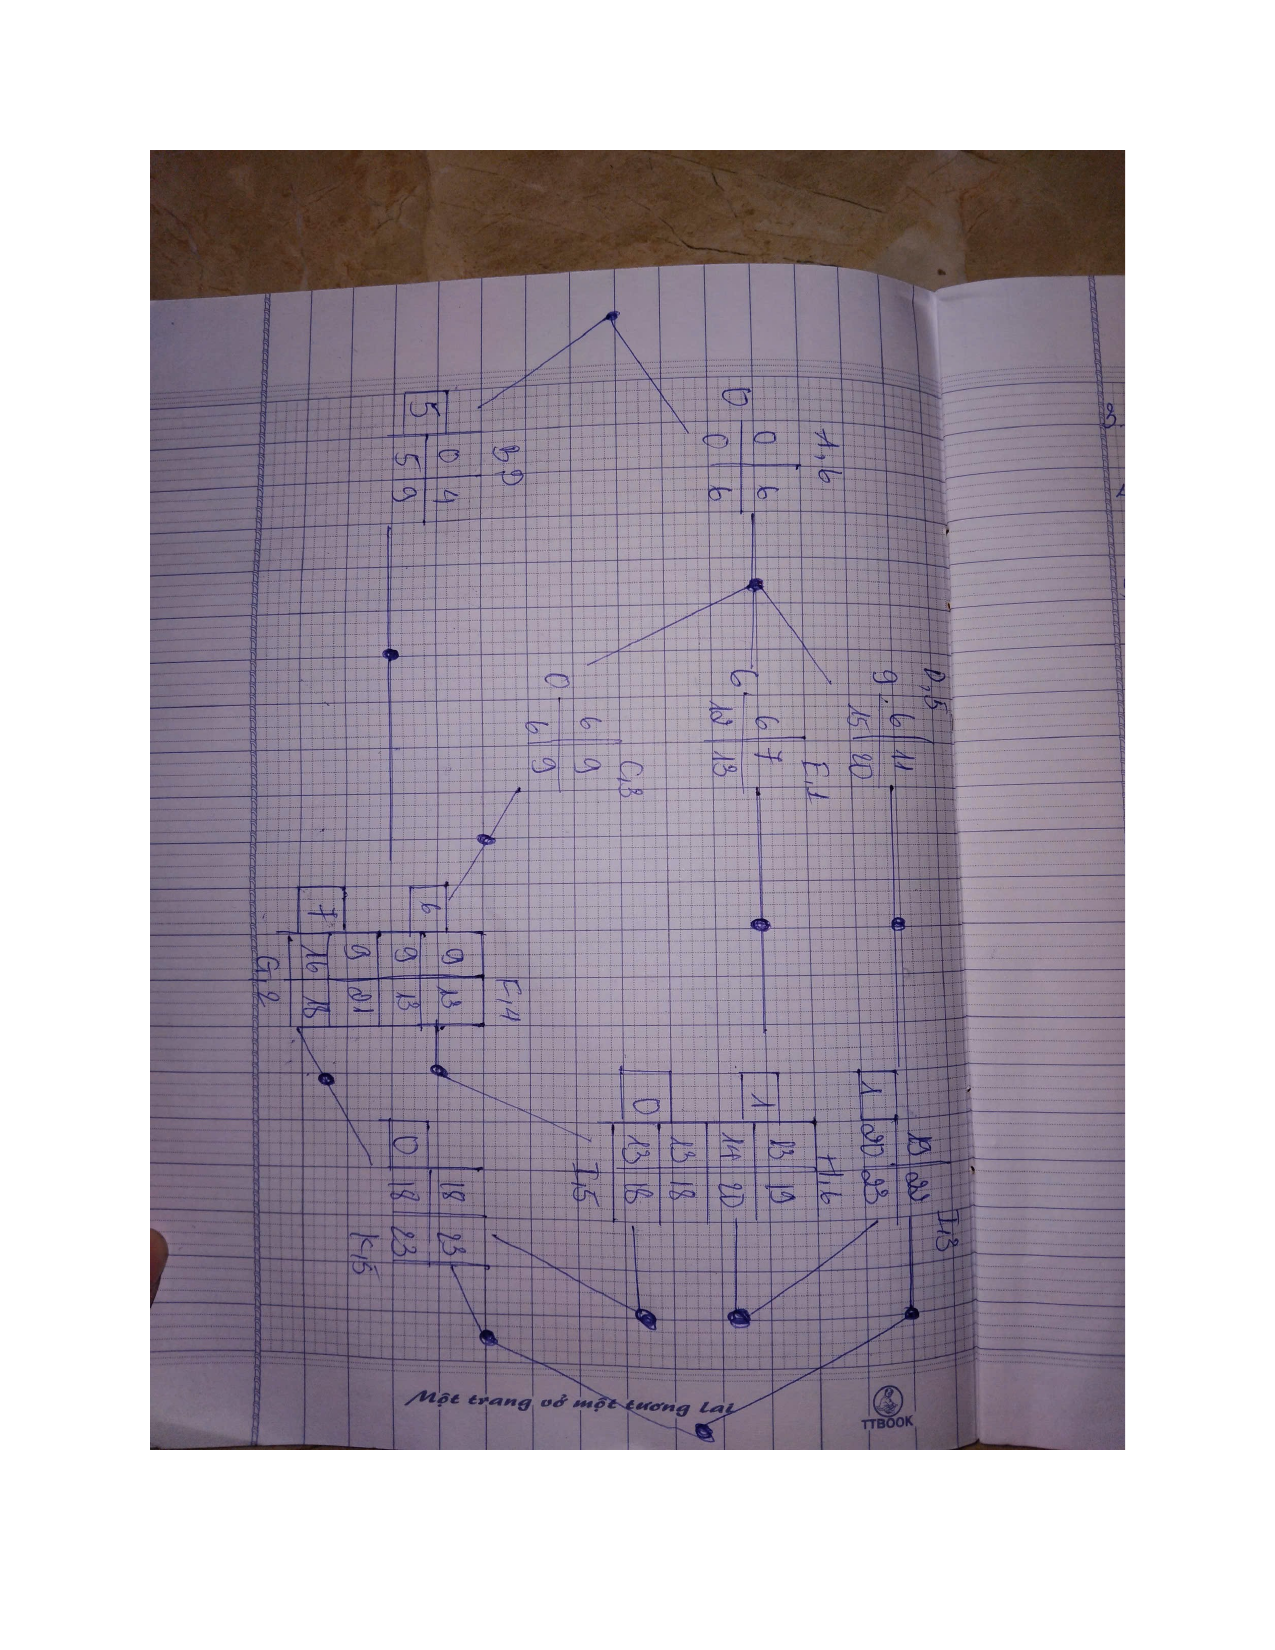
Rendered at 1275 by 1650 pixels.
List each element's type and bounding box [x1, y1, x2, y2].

picture [150, 150, 1125, 1450]
